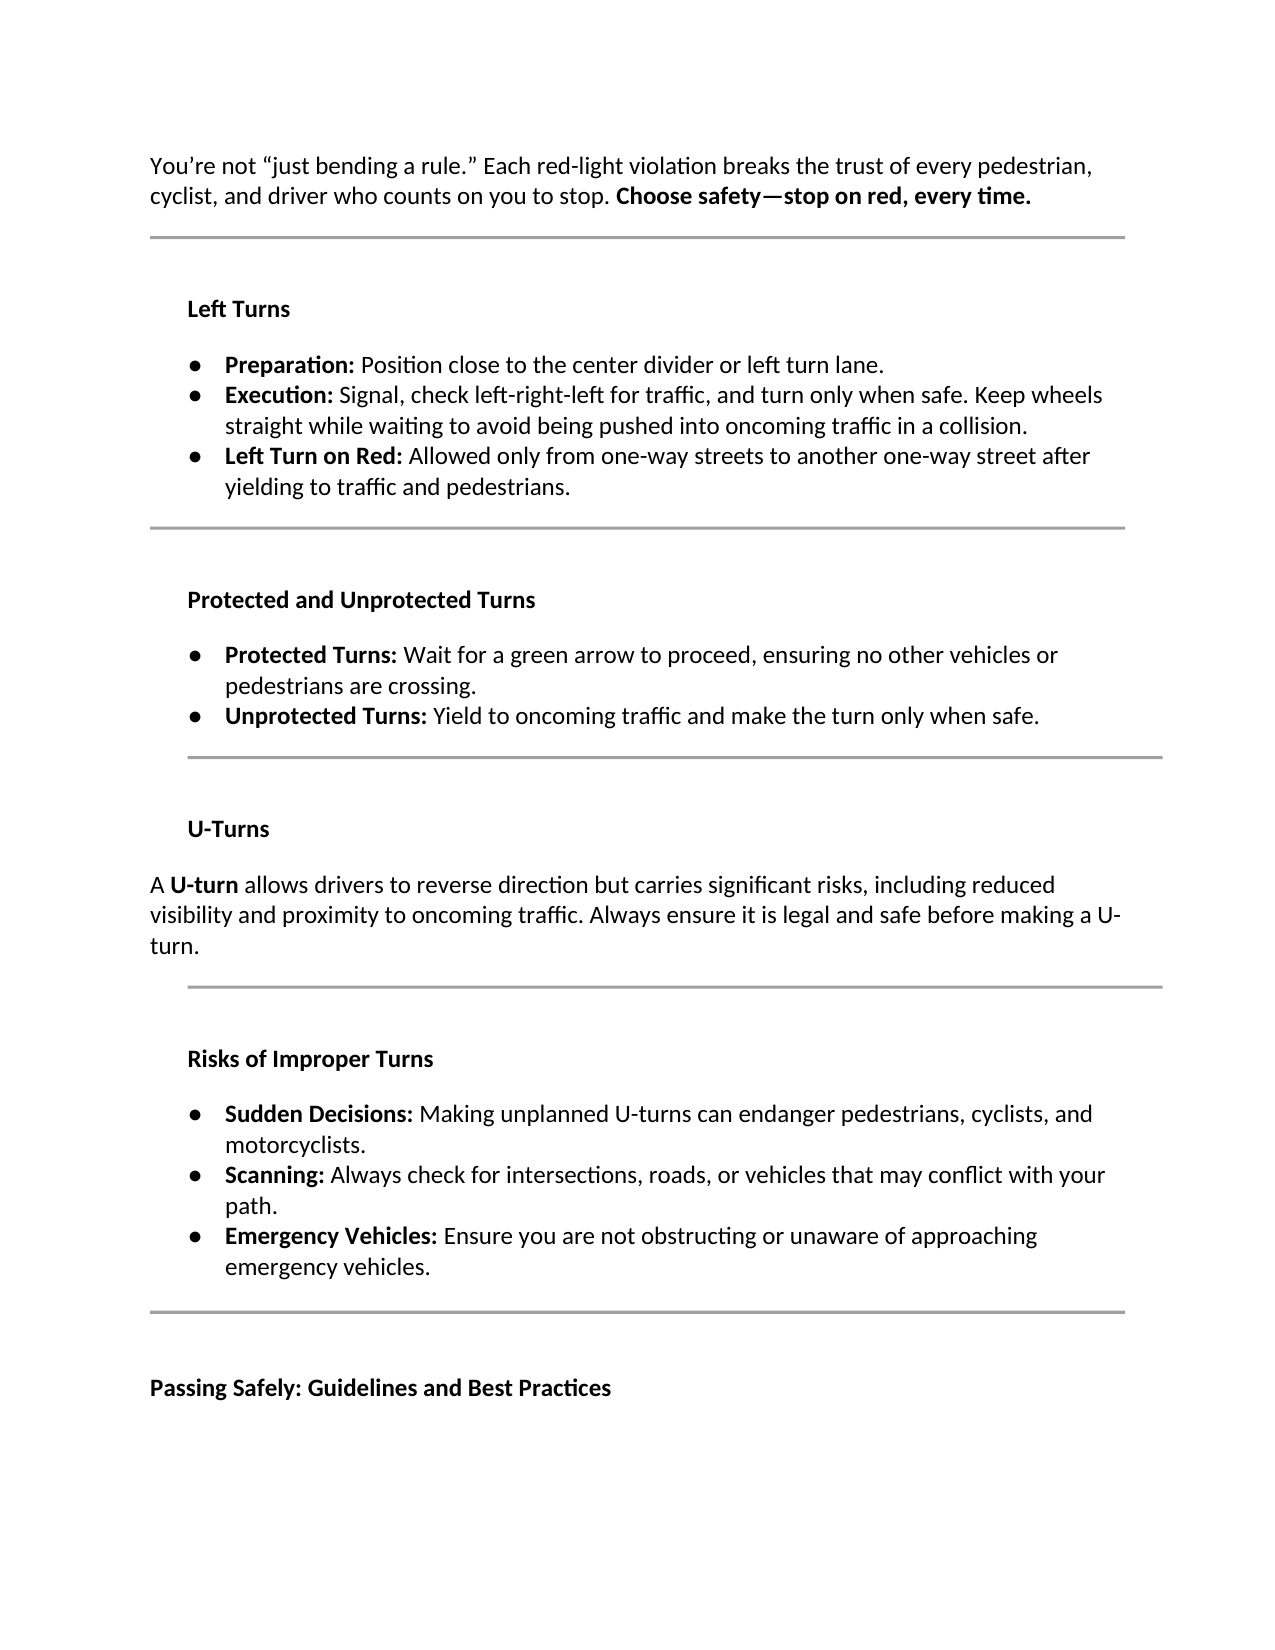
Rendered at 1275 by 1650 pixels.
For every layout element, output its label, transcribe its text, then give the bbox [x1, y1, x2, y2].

list Execution: Signal, check left-right-left for traffic, and turn only when safe. Keep wheels straight while waiting to avoid being pushed into oncoming traffic in a collision. [187, 379, 1125, 441]
subtitle Risks of Improper Turns [187, 1043, 1125, 1073]
list Scanning: Always check for intersections, roads, or vehicles that may conflict with your path. [187, 1159, 1125, 1221]
subtitle U-Turns [187, 813, 1125, 844]
list Preparation: Position close to the center divider or left turn lane. [187, 349, 1125, 379]
list Sudden Decisions: Making unplanned U-turns can endanger pedestrians, cyclists, and motorcyclists. [187, 1098, 1125, 1159]
text A U-turn allows drivers to reverse direction but carries significant risks, including reduced visibility and proximity to oncoming traffic. Always ensure it is legal and safe before making a U-turn. [150, 869, 1125, 961]
text You’re not “just bending a rule.” Each red-light violation breaks the trust of every pedestrian, cyclist, and driver who counts on you to stop. Choose safety—stop on red, every time. [150, 150, 1125, 211]
list Left Turn on Red: Allowed only from one-way streets to another one-way street after yielding to traffic and pedestrians. [187, 441, 1125, 502]
list Emergency Vehicles: Ensure you are not obstructing or unaware of approaching emergency vehicles. [187, 1221, 1125, 1282]
list Protected Turns: Wait for a green arrow to proceed, ensuring no other vehicles or pedestrians are crossing. [187, 639, 1125, 701]
subtitle Protected and Unprotected Turns [187, 584, 1125, 614]
subtitle Passing Safely: Guidelines and Best Practices [150, 1372, 1125, 1403]
subtitle Left Turns [187, 293, 1125, 324]
list Unprotected Turns: Yield to oncoming traffic and make the turn only when safe. [187, 701, 1125, 731]
